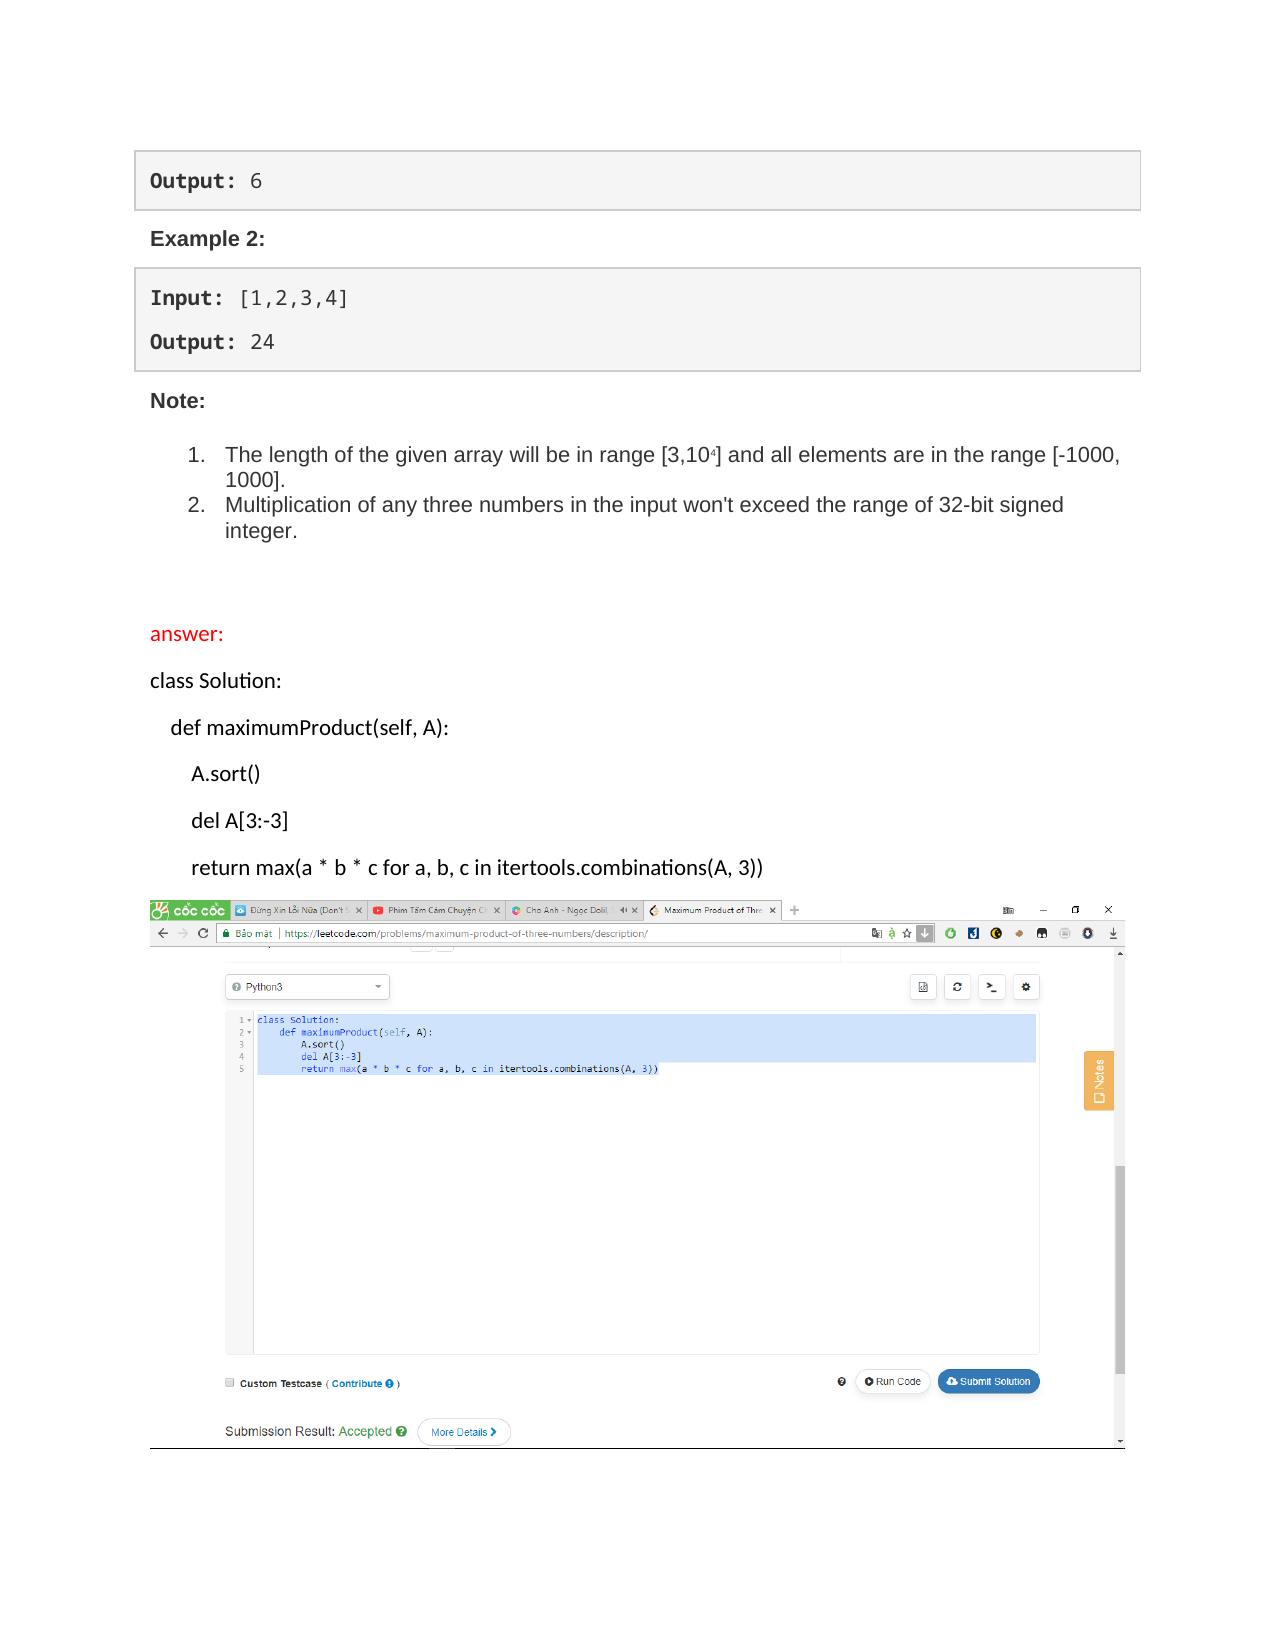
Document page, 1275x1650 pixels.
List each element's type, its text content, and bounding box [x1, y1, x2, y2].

picture [150, 900, 1125, 1449]
text Output: 24 [136, 311, 1140, 370]
text answer: [150, 619, 1125, 647]
text A.sort() [150, 759, 1125, 787]
text return max(a * b * c for a, b, c in itertools.combinations(A, 3)) [150, 853, 1125, 881]
text del A[3:-3] [150, 806, 1125, 834]
list Multiplication of any three numbers in the input won't exceed the range of 32-bit signed integer. [187, 492, 1125, 543]
text Output: 6 [136, 152, 1140, 209]
text Input: [1,2,3,4] [136, 269, 1140, 311]
text Note: [150, 388, 1125, 413]
text def maximumProduct(self, A): [150, 713, 1125, 741]
text Example 2: [150, 226, 1125, 252]
text class Solution: [150, 666, 1125, 694]
list The length of the given array will be in range [3,104] and all elements are in the range [-1000, 1000]. [187, 442, 1125, 492]
